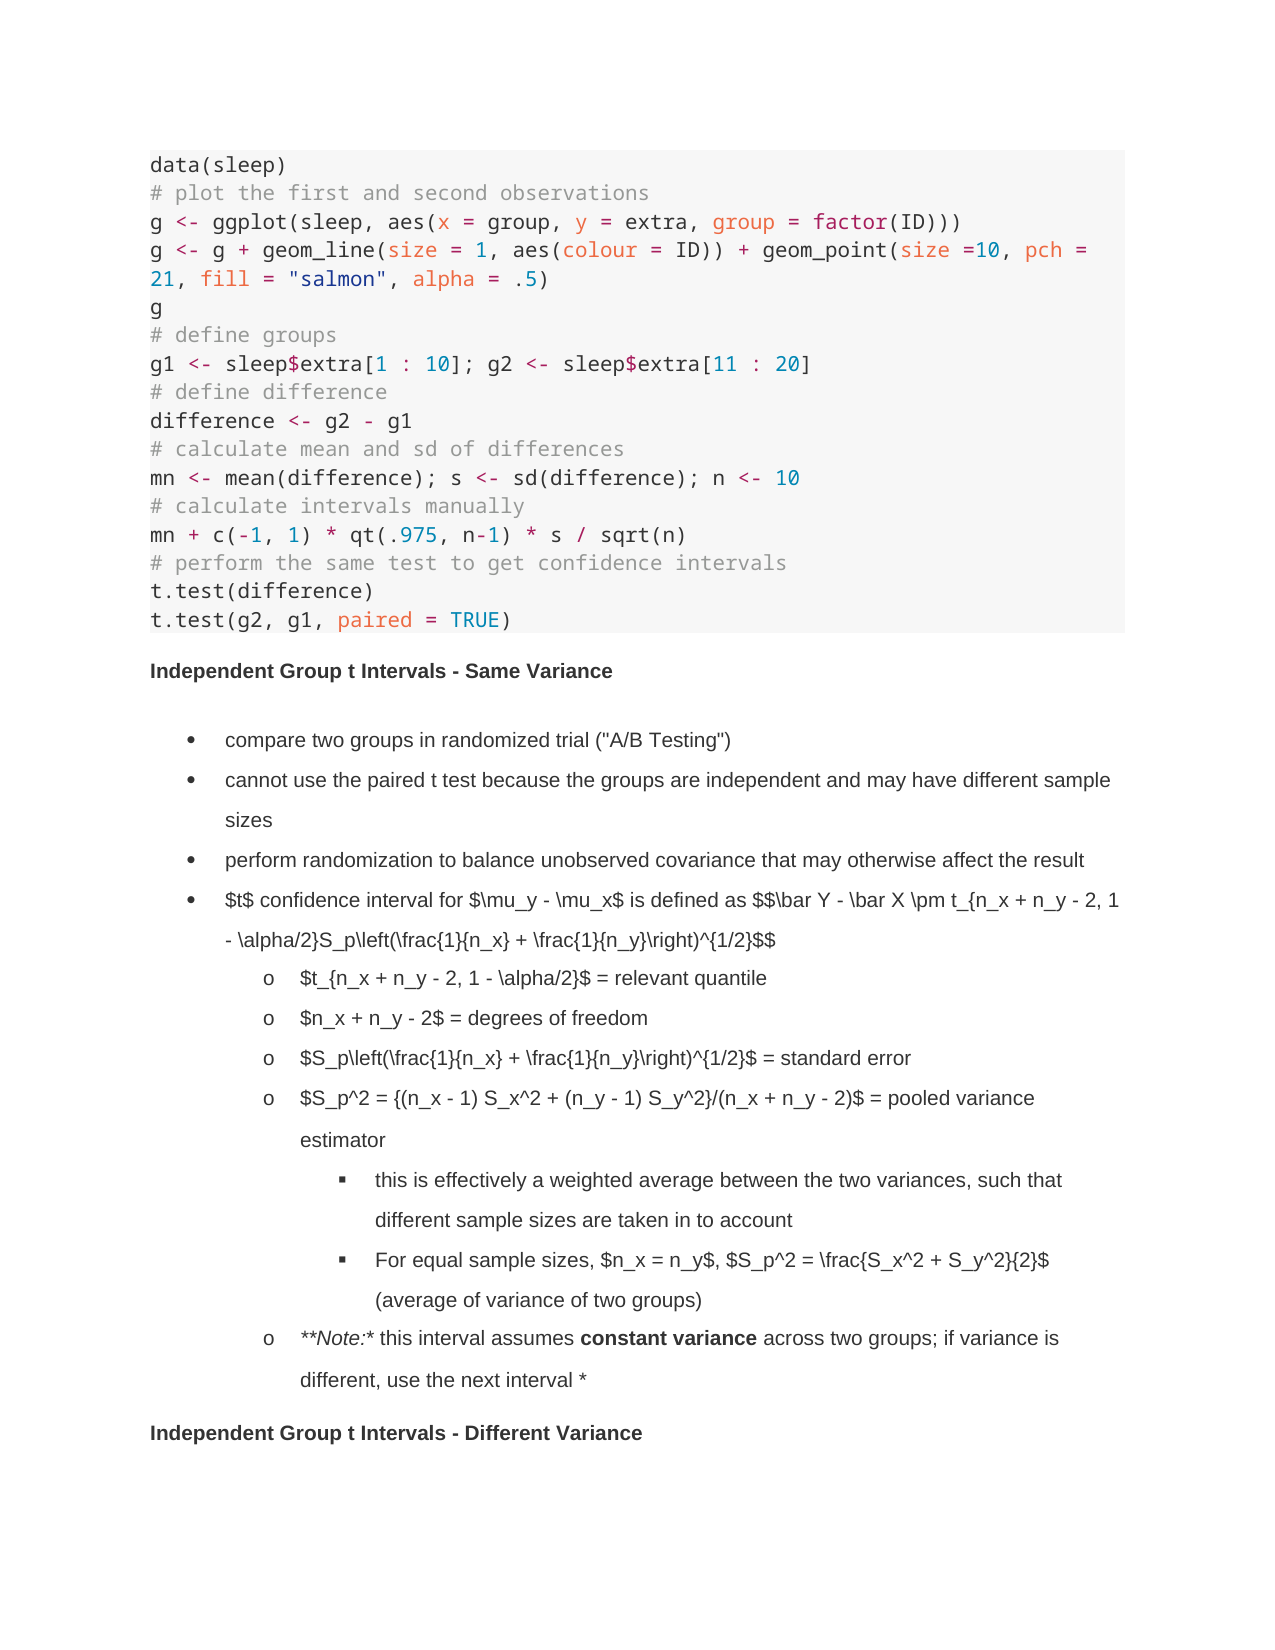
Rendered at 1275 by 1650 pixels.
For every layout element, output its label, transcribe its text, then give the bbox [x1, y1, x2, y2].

text # perform the same test to get confidence intervals [150, 548, 1125, 577]
text # define difference [150, 377, 1125, 406]
list **Note:* this interval assumes constant variance across two groups; if variance is different, use the next interval * [262, 1312, 1125, 1392]
text g [150, 292, 1125, 321]
list cannot use the paired t test because the groups are independent and may have different sample sizes [187, 752, 1125, 832]
list $S_p\left(\frac{1}{n_x} + \frac{1}{n_y}\right)^{1/2}$ = standard error [262, 1032, 1125, 1072]
text g1 <- sleep$extra[1 : 10]; g2 <- sleep$extra[11 : 20] [150, 349, 1125, 377]
text # calculate intervals manually [150, 491, 1125, 520]
text Independent Group t Intervals - Different Variance [150, 1421, 1125, 1445]
text # plot the first and second observations [150, 178, 1125, 207]
list perform randomization to balance unobserved covariance that may otherwise affect the result [187, 832, 1125, 872]
text t.test(g2, g1, paired = TRUE) [150, 605, 1125, 633]
text # calculate mean and sd of differences [150, 434, 1125, 463]
text t.test(difference) [150, 577, 1125, 605]
text mn <- mean(difference); s <- sd(difference); n <- 10 [150, 463, 1125, 491]
list $t$ confidence interval for $\mu_y - \mu_x$ is defined as $$\bar Y - \bar X \pm t_{n_x + n_y - 2, 1 - \alpha/2}S_p\left(\frac{1}{n_x} + \frac{1}{n_y}\right)^{1/2}$$ [187, 872, 1125, 952]
list $t_{n_x + n_y - 2, 1 - \alpha/2}$ = relevant quantile [262, 952, 1125, 992]
list this is effectively a weighted average between the two variances, such that different sample sizes are taken in to account [337, 1152, 1125, 1232]
text g <- g + geom_line(size = 1, aes(colour = ID)) + geom_point(size =10, pch = 21, fill = "salmon", alpha = .5) [150, 235, 1125, 292]
text # define groups [150, 321, 1125, 349]
text difference <- g2 - g1 [150, 406, 1125, 434]
list compare two groups in randomized trial ("A/B Testing") [187, 712, 1125, 752]
list $n_x + n_y - 2$ = degrees of freedom [262, 992, 1125, 1032]
list $S_p^2 = {(n_x - 1) S_x^2 + (n_y - 1) S_y^2}/(n_x + n_y - 2)$ = pooled variance estimator [262, 1072, 1125, 1152]
list For equal sample sizes, $n_x = n_y$, $S_p^2 = \frac{S_x^2 + S_y^2}{2}$ (average of variance of two groups) [337, 1232, 1125, 1312]
text mn + c(-1, 1) * qt(.975, n-1) * s / sqrt(n) [150, 520, 1125, 548]
text data(sleep) [150, 150, 1125, 178]
text g <- ggplot(sleep, aes(x = group, y = extra, group = factor(ID))) [150, 207, 1125, 235]
text Independent Group t Intervals - Same Variance [150, 658, 1125, 682]
